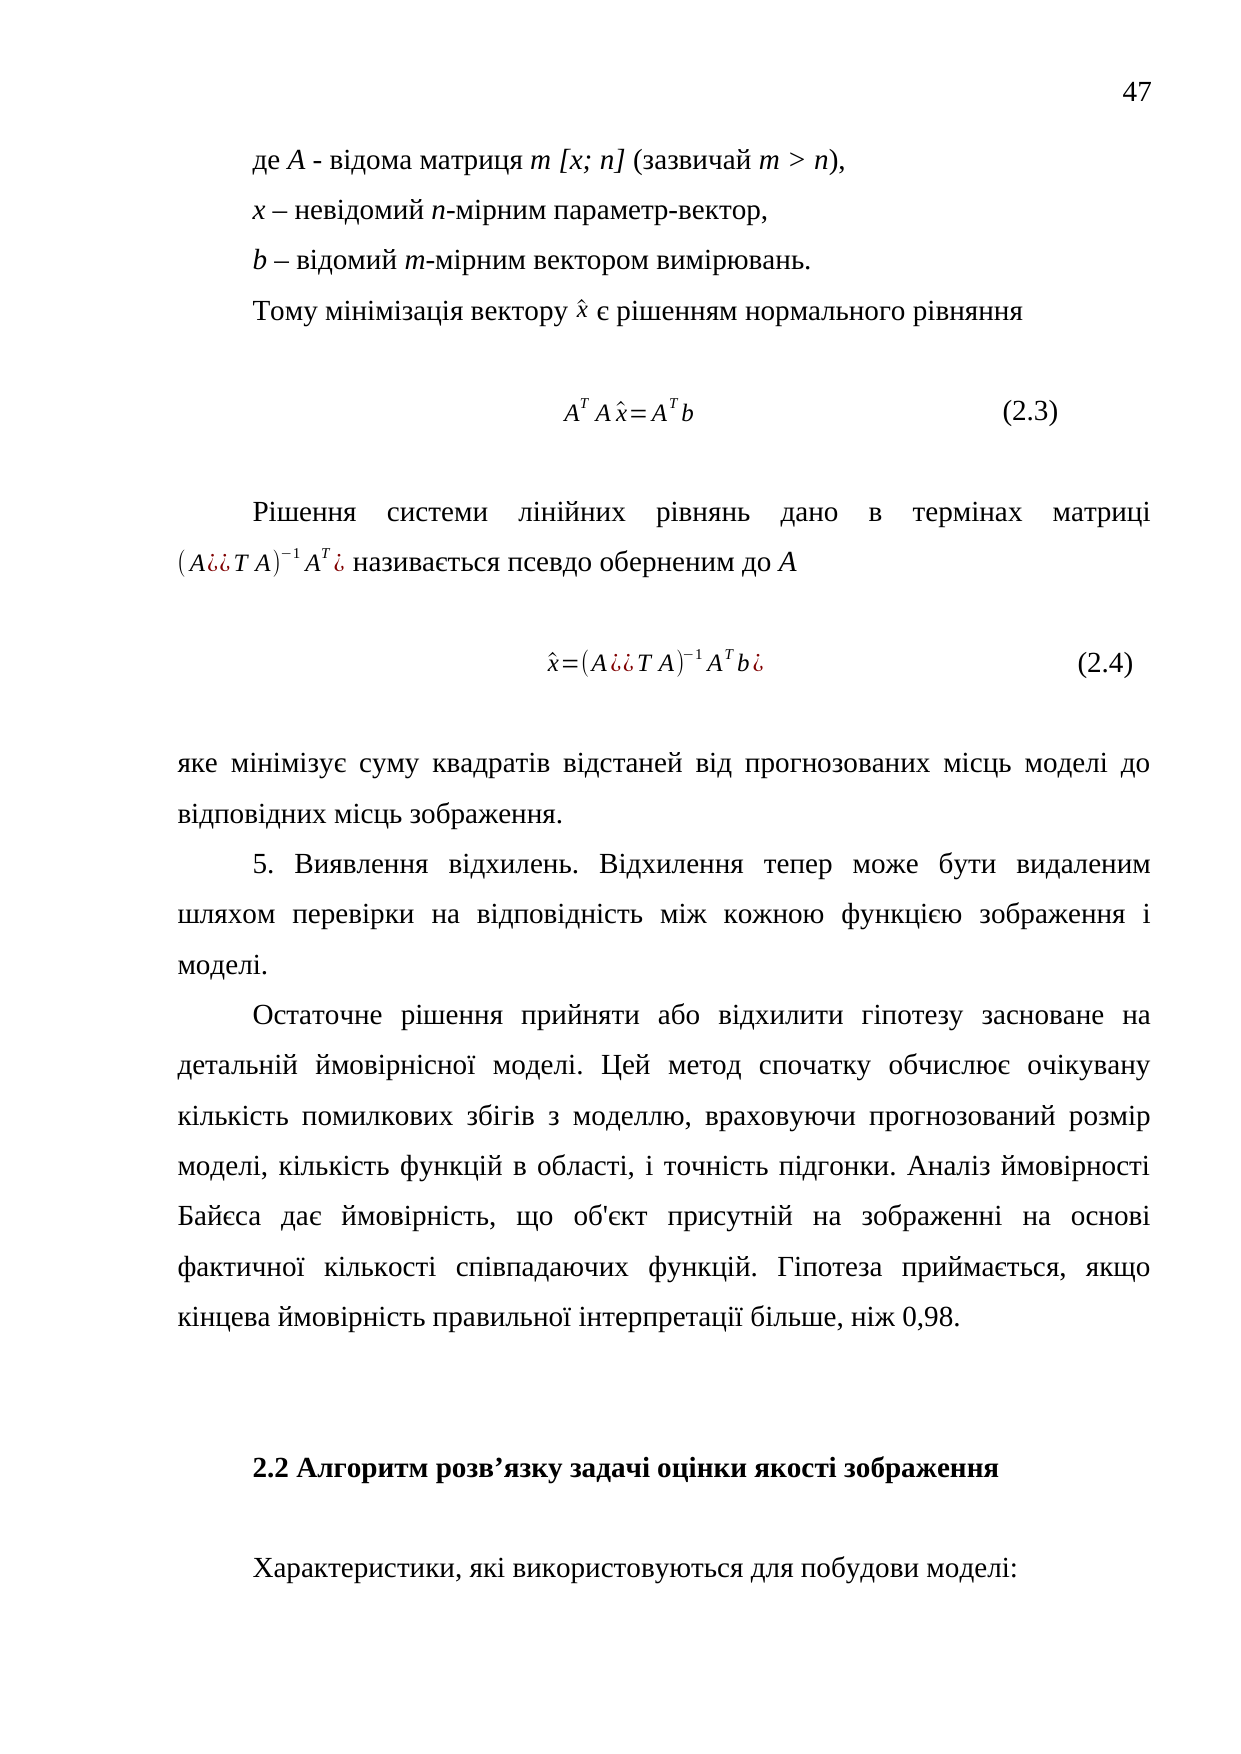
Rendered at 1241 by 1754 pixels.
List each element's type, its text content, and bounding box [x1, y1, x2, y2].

text b – відомий m-мірним вектором вимірювань. [177, 242, 1152, 276]
text (2.4) [177, 645, 1152, 678]
text Тому мінімізація вектору є рішенням нормального рівняння [177, 293, 1152, 326]
text де A - відома матриця m [x; n] (зазвичай m > n), [177, 142, 1152, 175]
text х – невідомий n-мірним параметр-вектор, [177, 192, 1152, 226]
text 5. Виявлення відхилень. Відхилення тепер може бути видаленим шляхом перевірки на відповідність між кожною функцією зображення і моделі. [177, 846, 1152, 980]
text Остаточне рішення прийняти або відхилити гіпотезу засноване на детальній ймовірнісної моделі. Цей метод спочатку обчислює очікувану кількість помилкових збігів з моделлю, враховуючи прогнозований розмір моделі, кількість функцій в області, і точність підгонки. Аналіз ймовірності Байєса дає ймовірність, що об'єкт присутній на зображенні на основі фактичної кількості співпадаючих функцій. Гіпотеза приймається, якщо кінцева ймовірність правильної інтерпретації більше, ніж 0,98. [177, 997, 1152, 1332]
text Рішення системи лінійних рівнянь дано в термінах матриці називається псевдо оберненим до А [177, 494, 1152, 578]
text (2.3) [177, 393, 1152, 427]
text яке мінімізує суму квадратів відстаней від прогнозованих місць моделі до відповідних місць зображення. [177, 746, 1152, 829]
text Характеристики, які використовуються для побудови моделі: [177, 1551, 1152, 1584]
subtitle 2.2 Алгоритм розв’язку задачі оцінки якості зображення [177, 1450, 1152, 1483]
